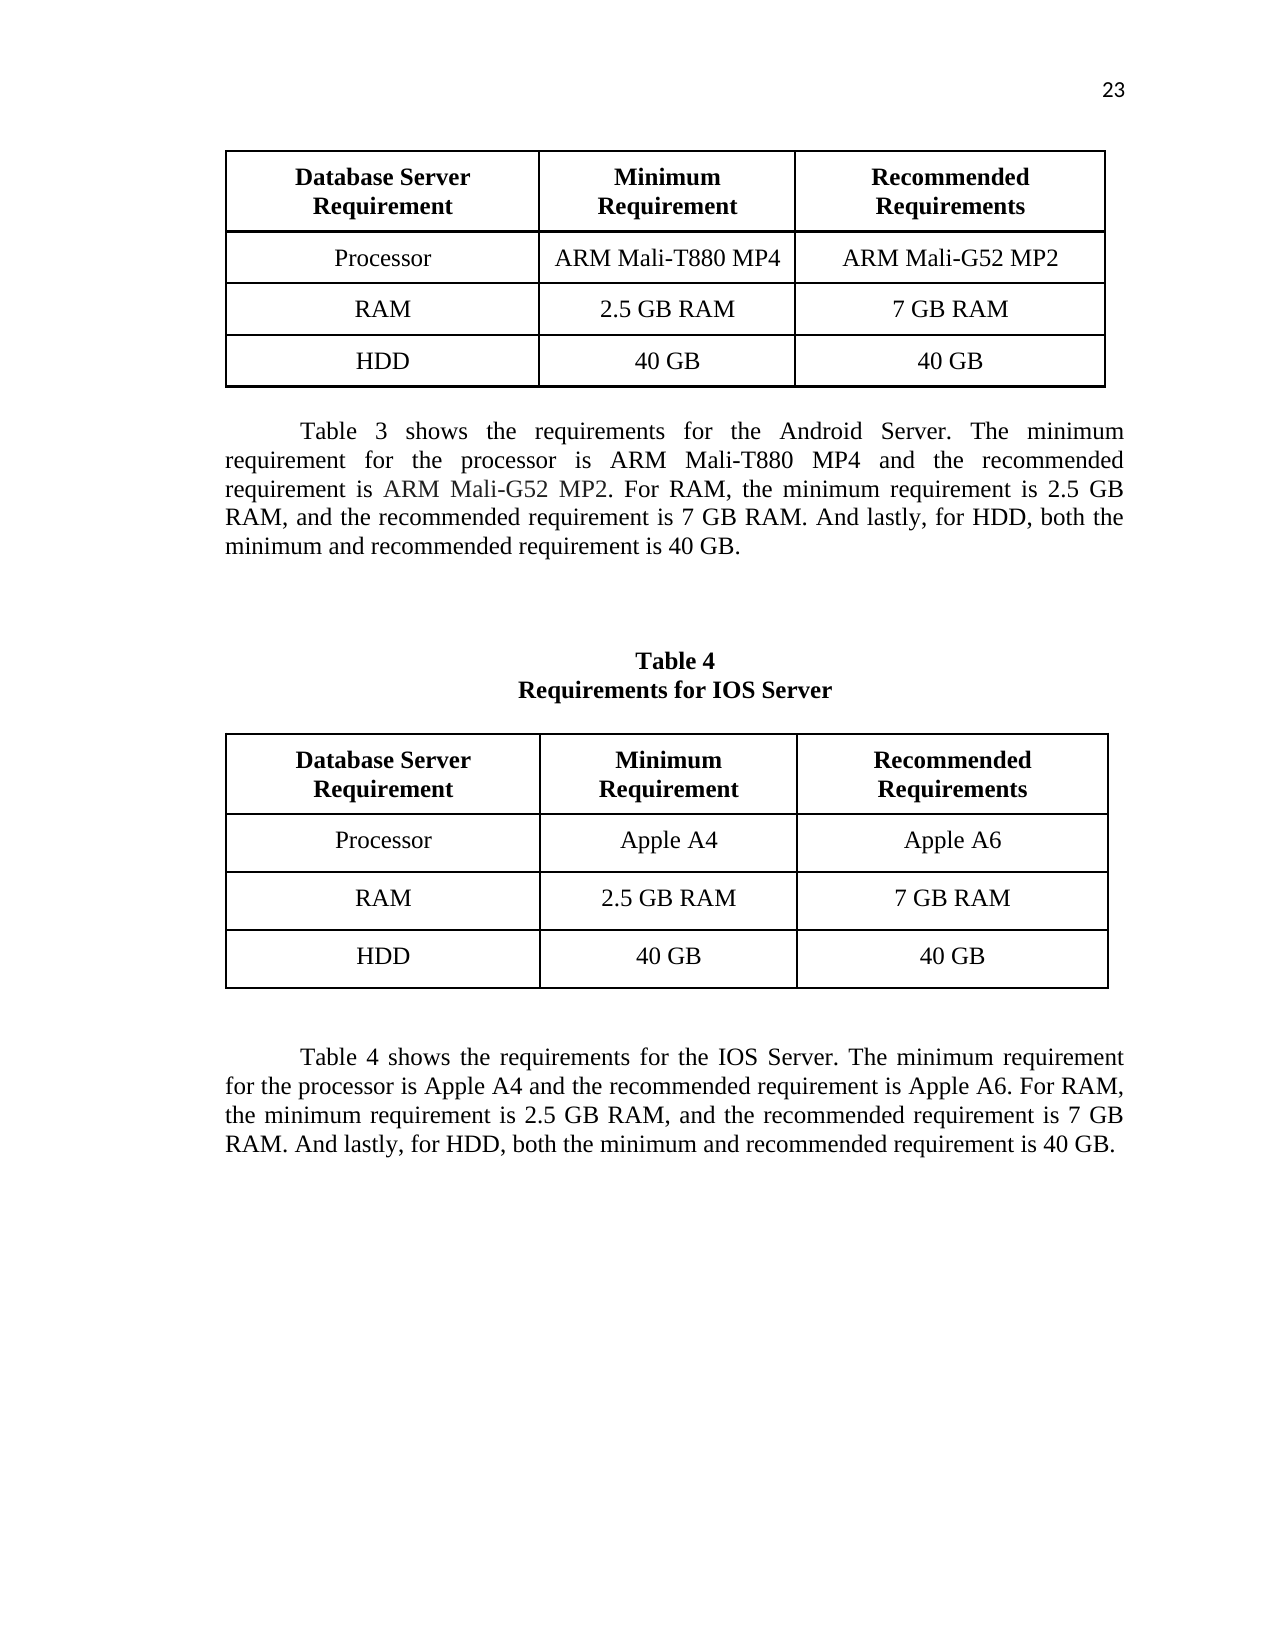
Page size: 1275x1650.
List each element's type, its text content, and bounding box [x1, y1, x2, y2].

table_header Database Server Requirement [227, 152, 538, 230]
text Requirements for IOS Server [225, 675, 1125, 704]
table_cell RAM [227, 873, 539, 929]
table_cell RAM [227, 284, 538, 334]
table_cell 40 GB [540, 336, 794, 385]
table_cell ARM Mali-G52 MP2 [796, 233, 1104, 282]
table_header Database Server Requirement [227, 735, 539, 813]
table_header Minimum Requirement [541, 735, 796, 813]
table_cell 2.5 GB RAM [541, 873, 796, 929]
table_cell 40 GB [796, 336, 1104, 385]
table_cell Apple A4 [541, 815, 796, 871]
table_cell Processor [227, 233, 538, 282]
table_cell 2.5 GB RAM [540, 284, 794, 334]
table_cell 7 GB RAM [798, 873, 1107, 929]
table_cell ARM Mali-T880 MP4 [540, 233, 794, 282]
text Table 4 shows the requirements for the IOS Server. The minimum requirement for the processor is Apple A4 and the recommended requirement is Apple A6. For RAM, the minimum requirement is 2.5 GB RAM, and the recommended requirement is 7 GB RAM. And lastly, for HDD, both the minimum and recommended requirement is 40 GB. [225, 1042, 1125, 1157]
table_header Recommended Requirements [798, 735, 1107, 813]
text Table 3 shows the requirements for the Android Server. The minimum requirement for the processor is ARM Mali-T880 MP4 and the recommended requirement is ARM Mali-G52 MP2. For RAM, the minimum requirement is 2.5 GB RAM, and the recommended requirement is 7 GB RAM. And lastly, for HDD, both the minimum and recommended requirement is 40 GB. [225, 416, 1125, 560]
table_cell HDD [227, 336, 538, 385]
table_header Minimum Requirement [540, 152, 794, 230]
table_cell Processor [227, 815, 539, 871]
table_cell 7 GB RAM [796, 284, 1104, 334]
table_cell HDD [227, 931, 539, 987]
table_header Recommended Requirements [796, 152, 1104, 230]
table_cell 40 GB [541, 931, 796, 987]
table_cell 40 GB [798, 931, 1107, 987]
text Table 4 [225, 646, 1125, 675]
table_cell Apple A6 [798, 815, 1107, 871]
